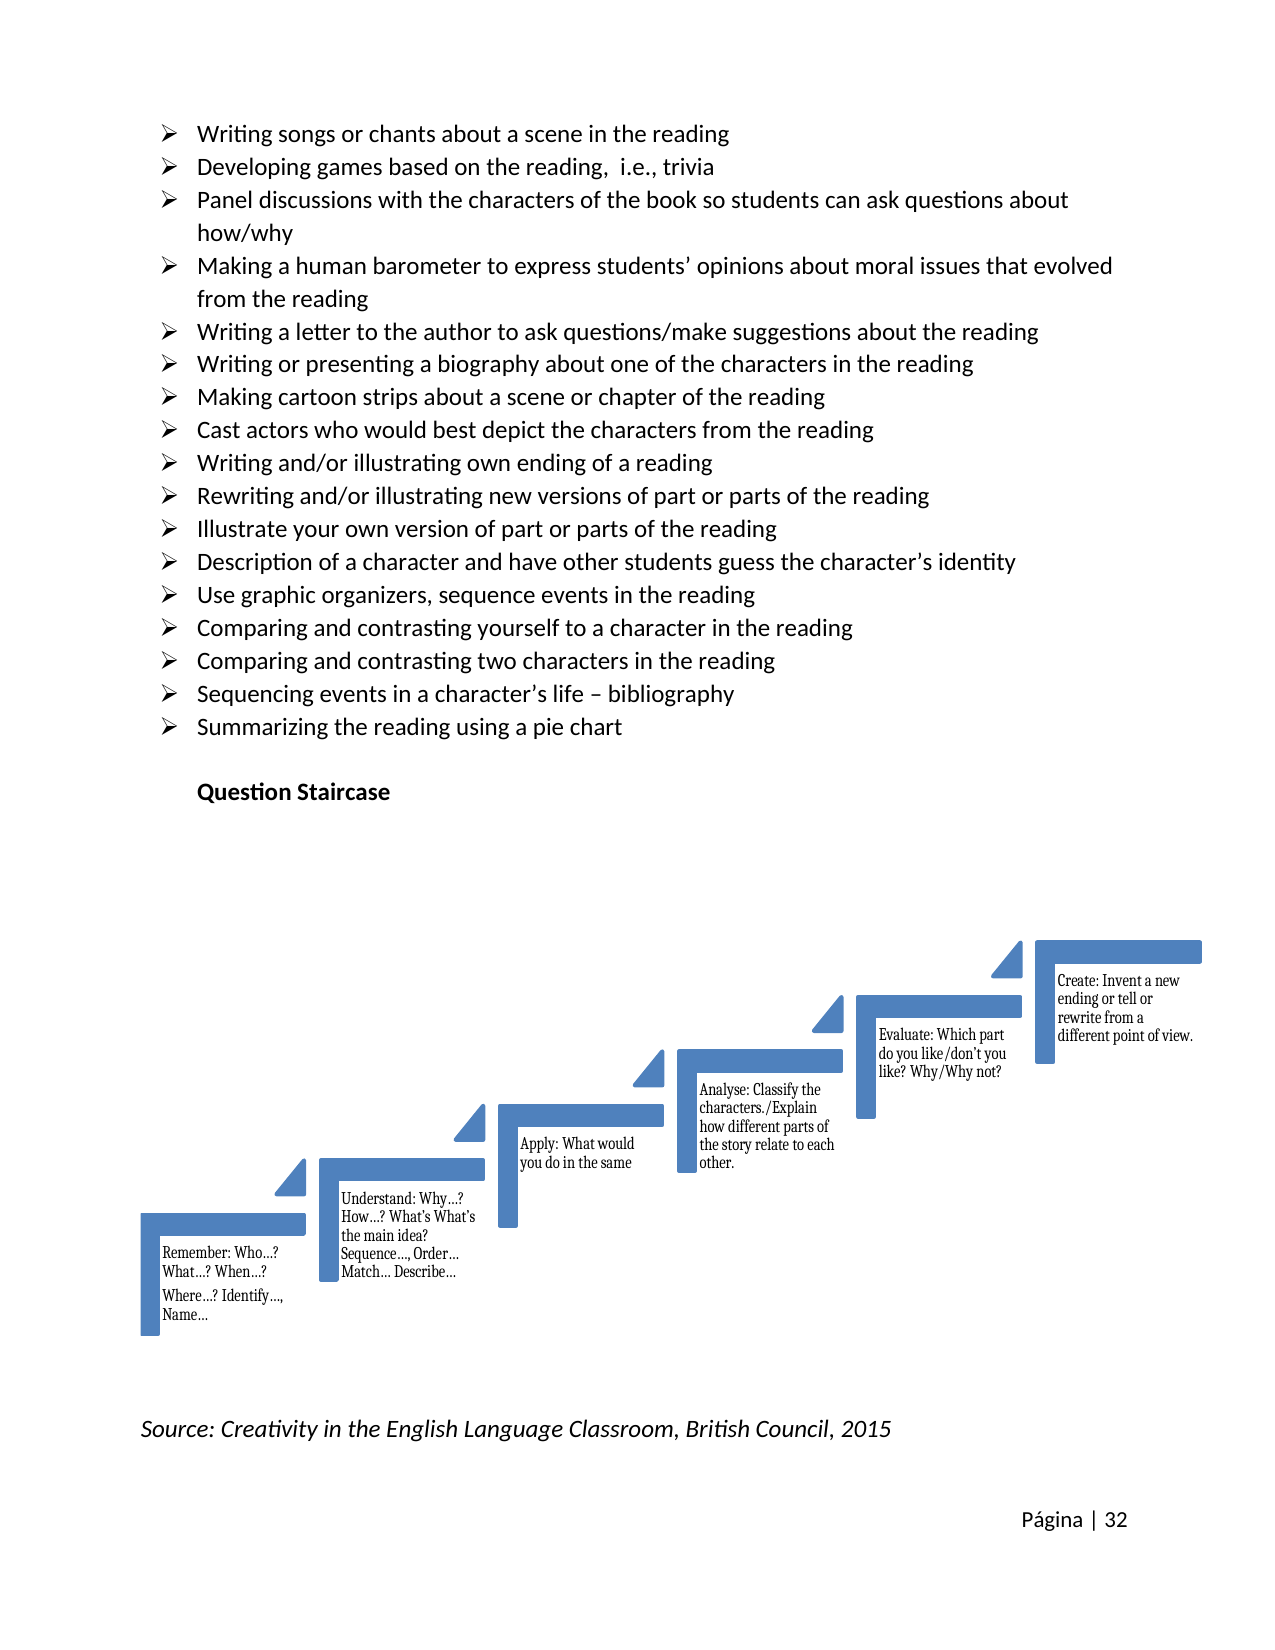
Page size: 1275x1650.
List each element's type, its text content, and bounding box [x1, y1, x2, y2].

list Writing a letter to the author to ask questions/make suggestions about the reading [159, 316, 1127, 346]
list Comparing and contrasting yourself to a character in the reading [159, 612, 1127, 642]
list Sequencing events in a character’s life – bibliography [159, 678, 1127, 708]
list Writing and/or illustrating own ending of a reading [159, 447, 1127, 478]
list Making a human barometer to express students’ opinions about moral issues that evolved from the reading [159, 250, 1127, 313]
list Summarizing the reading using a pie chart [159, 711, 1127, 741]
list Writing or presenting a biography about one of the characters in the reading [159, 348, 1127, 379]
list Writing songs or chants about a scene in the reading [159, 118, 1127, 149]
list Cast actors who would best depict the characters from the reading [159, 414, 1127, 445]
list Illustrate your own version of part or parts of the reading [159, 513, 1127, 544]
list Panel discussions with the characters of the book so students can ask questions about how/why [159, 184, 1127, 247]
text Source: Creativity in the English Language Classroom, British Council, 2015 [141, 1413, 1127, 1443]
list Rewriting and/or illustrating new versions of part or parts of the reading [159, 480, 1127, 511]
list Description of a character and have other students guess the character’s identity [159, 546, 1127, 577]
list Developing games based on the reading, i.e., trivia [159, 151, 1127, 182]
list Making cartoon strips about a scene or chapter of the reading [159, 381, 1127, 412]
text Question Staircase [197, 776, 1127, 807]
list Comparing and contrasting two characters in the reading [159, 645, 1127, 675]
list Use graphic organizers, sequence events in the reading [159, 579, 1127, 609]
